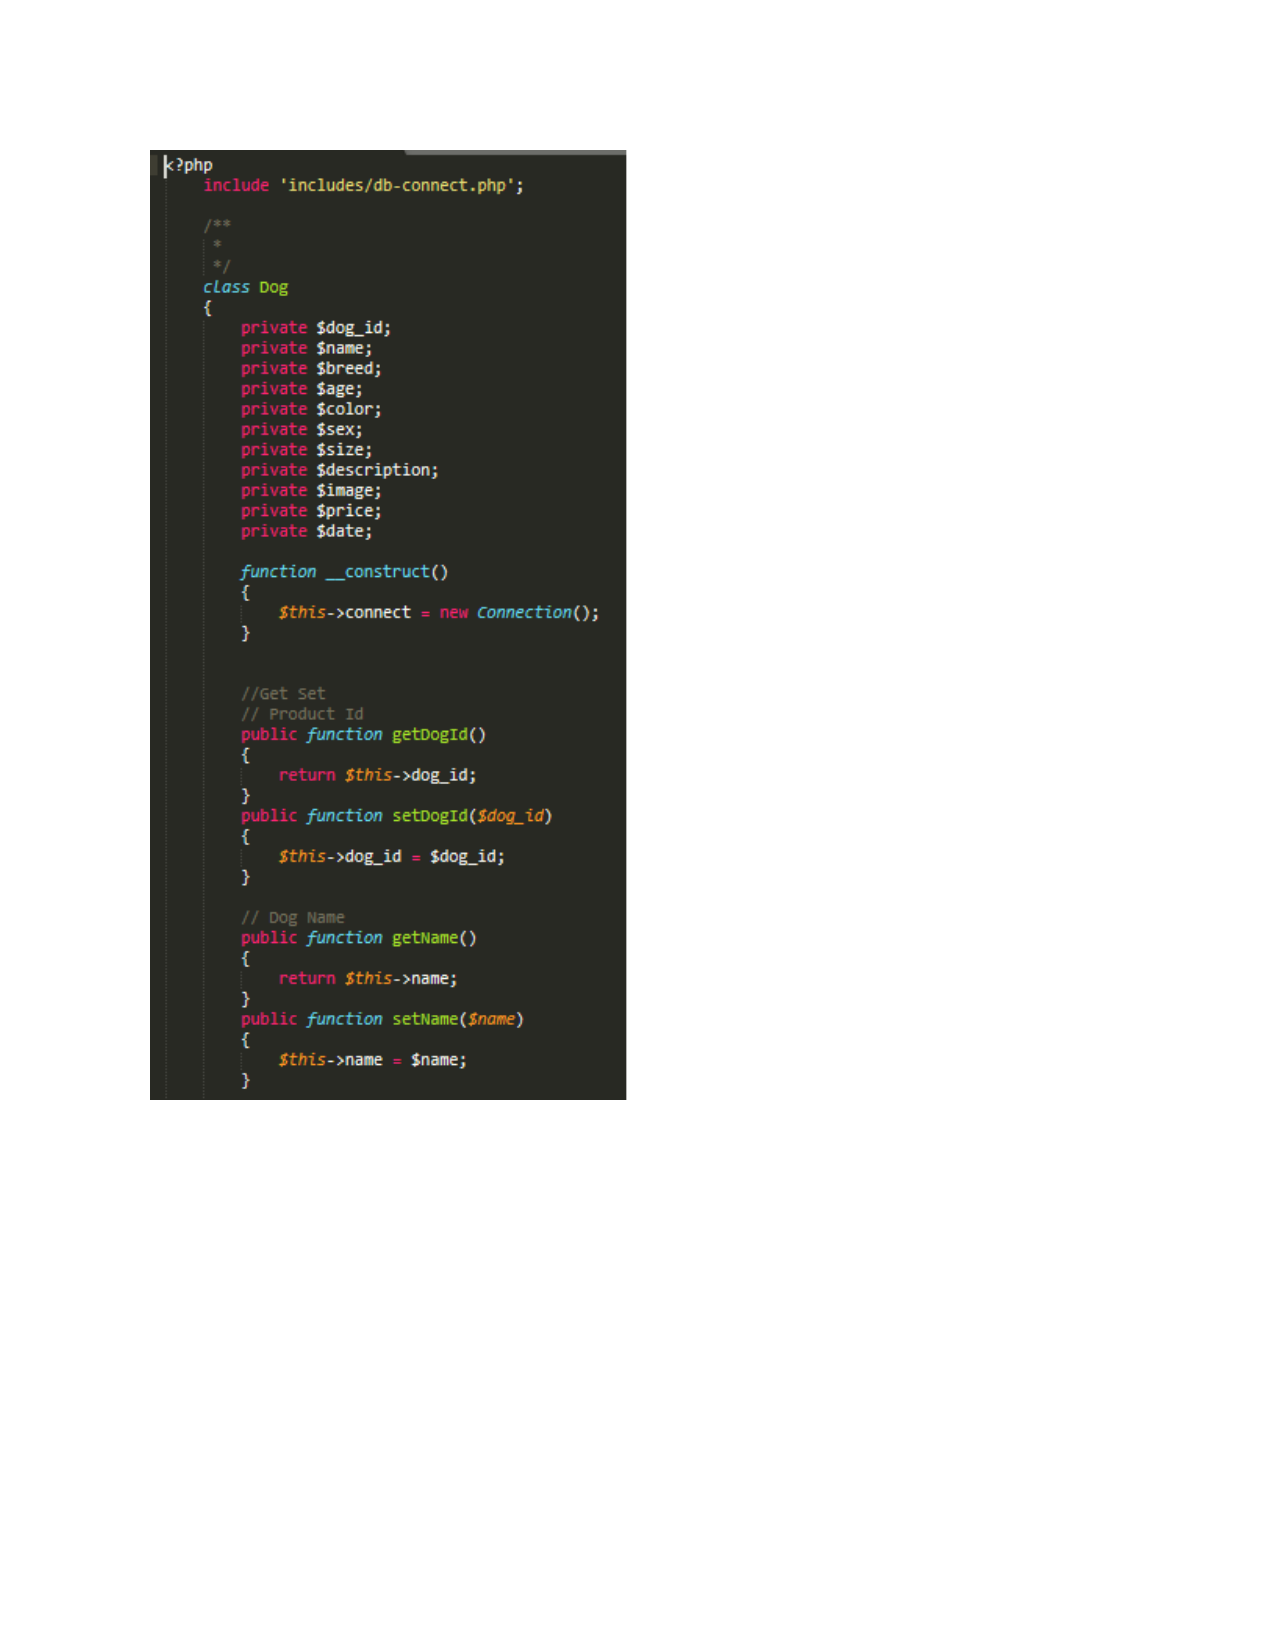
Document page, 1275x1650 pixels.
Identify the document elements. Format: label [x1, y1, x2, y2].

picture [150, 150, 627, 1100]
